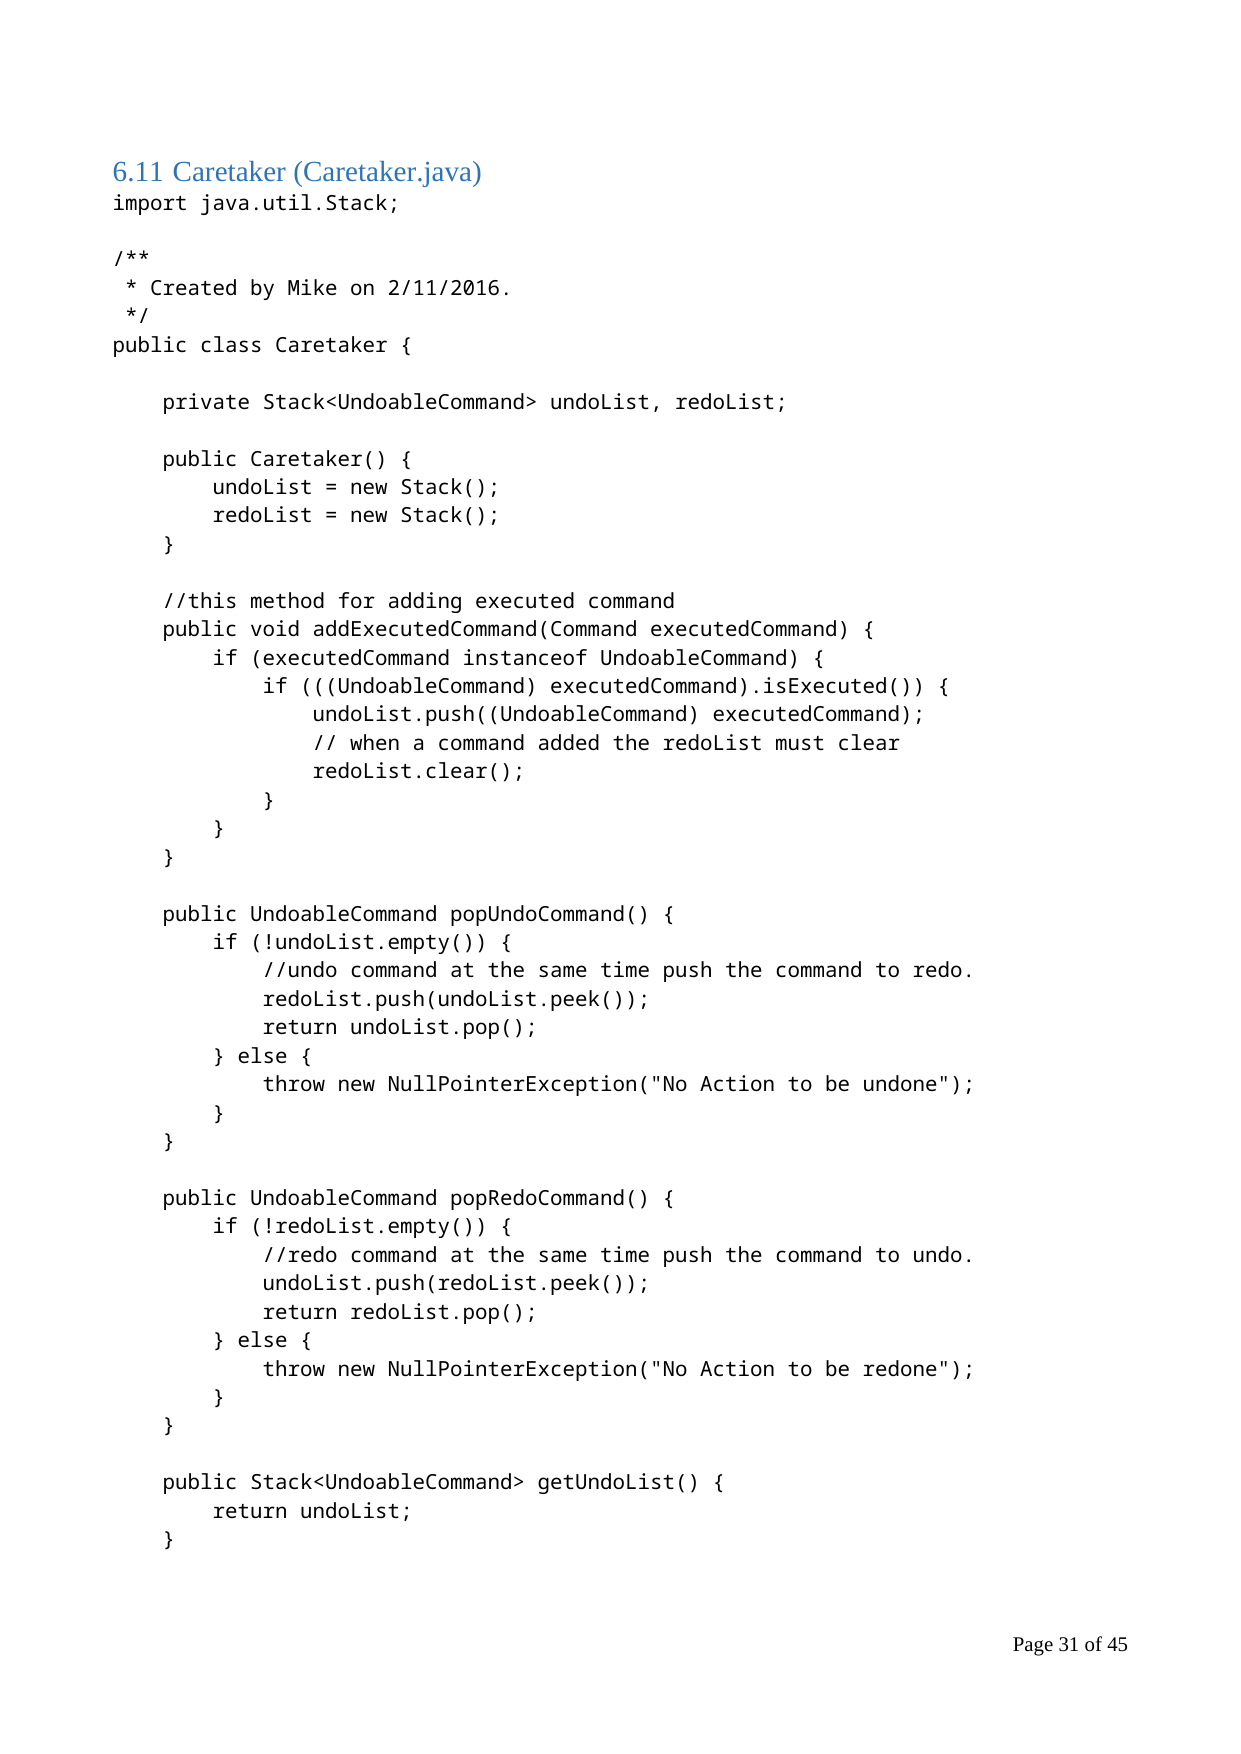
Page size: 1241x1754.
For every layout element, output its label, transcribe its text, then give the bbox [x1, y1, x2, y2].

text //undo command at the same time push the command to redo. [112, 956, 1128, 984]
text } [112, 1524, 1128, 1553]
text * Created by Mike on 2/11/2016. [112, 273, 1128, 301]
text public class Caretaker { [112, 330, 1128, 358]
subtitle Caretaker (Caretaker.java) [112, 154, 1128, 188]
text } [112, 1126, 1128, 1154]
text } else { [112, 1325, 1128, 1354]
text undoList.push(redoList.peek()); [112, 1268, 1128, 1297]
text redoList.clear(); [112, 756, 1128, 785]
text //redo command at the same time push the command to undo. [112, 1240, 1128, 1268]
text redoList = new Stack(); [112, 501, 1128, 529]
text /** [112, 244, 1128, 273]
text } [112, 1098, 1128, 1126]
text undoList.push((UndoableCommand) executedCommand); [112, 699, 1128, 728]
text redoList.push(undoList.peek()); [112, 984, 1128, 1012]
text } [112, 785, 1128, 813]
text public Caretaker() { [112, 444, 1128, 472]
text private Stack<UndoableCommand> undoList, redoList; [112, 387, 1128, 415]
text undoList = new Stack(); [112, 472, 1128, 501]
text public void addExecutedCommand(Command executedCommand) { [112, 614, 1128, 643]
text } [112, 842, 1128, 870]
text if (!undoList.empty()) { [112, 927, 1128, 956]
text public UndoableCommand popUndoCommand() { [112, 899, 1128, 927]
text if (((UndoableCommand) executedCommand).isExecuted()) { [112, 671, 1128, 699]
text //this method for adding executed command [112, 586, 1128, 614]
text throw new NullPointerException("No Action to be redone"); [112, 1354, 1128, 1382]
text } else { [112, 1041, 1128, 1069]
text } [112, 1382, 1128, 1411]
text return redoList.pop(); [112, 1297, 1128, 1325]
text if (!redoList.empty()) { [112, 1211, 1128, 1240]
text // when a command added the redoList must clear [112, 728, 1128, 756]
text throw new NullPointerException("No Action to be undone"); [112, 1069, 1128, 1098]
text } [112, 529, 1128, 557]
text } [112, 1411, 1128, 1439]
text import java.util.Stack; [112, 188, 1128, 216]
text return undoList; [112, 1496, 1128, 1524]
text */ [112, 301, 1128, 330]
text } [112, 813, 1128, 842]
text public Stack<UndoableCommand> getUndoList() { [112, 1467, 1128, 1496]
text public UndoableCommand popRedoCommand() { [112, 1183, 1128, 1211]
text if (executedCommand instanceof UndoableCommand) { [112, 643, 1128, 671]
text return undoList.pop(); [112, 1012, 1128, 1041]
